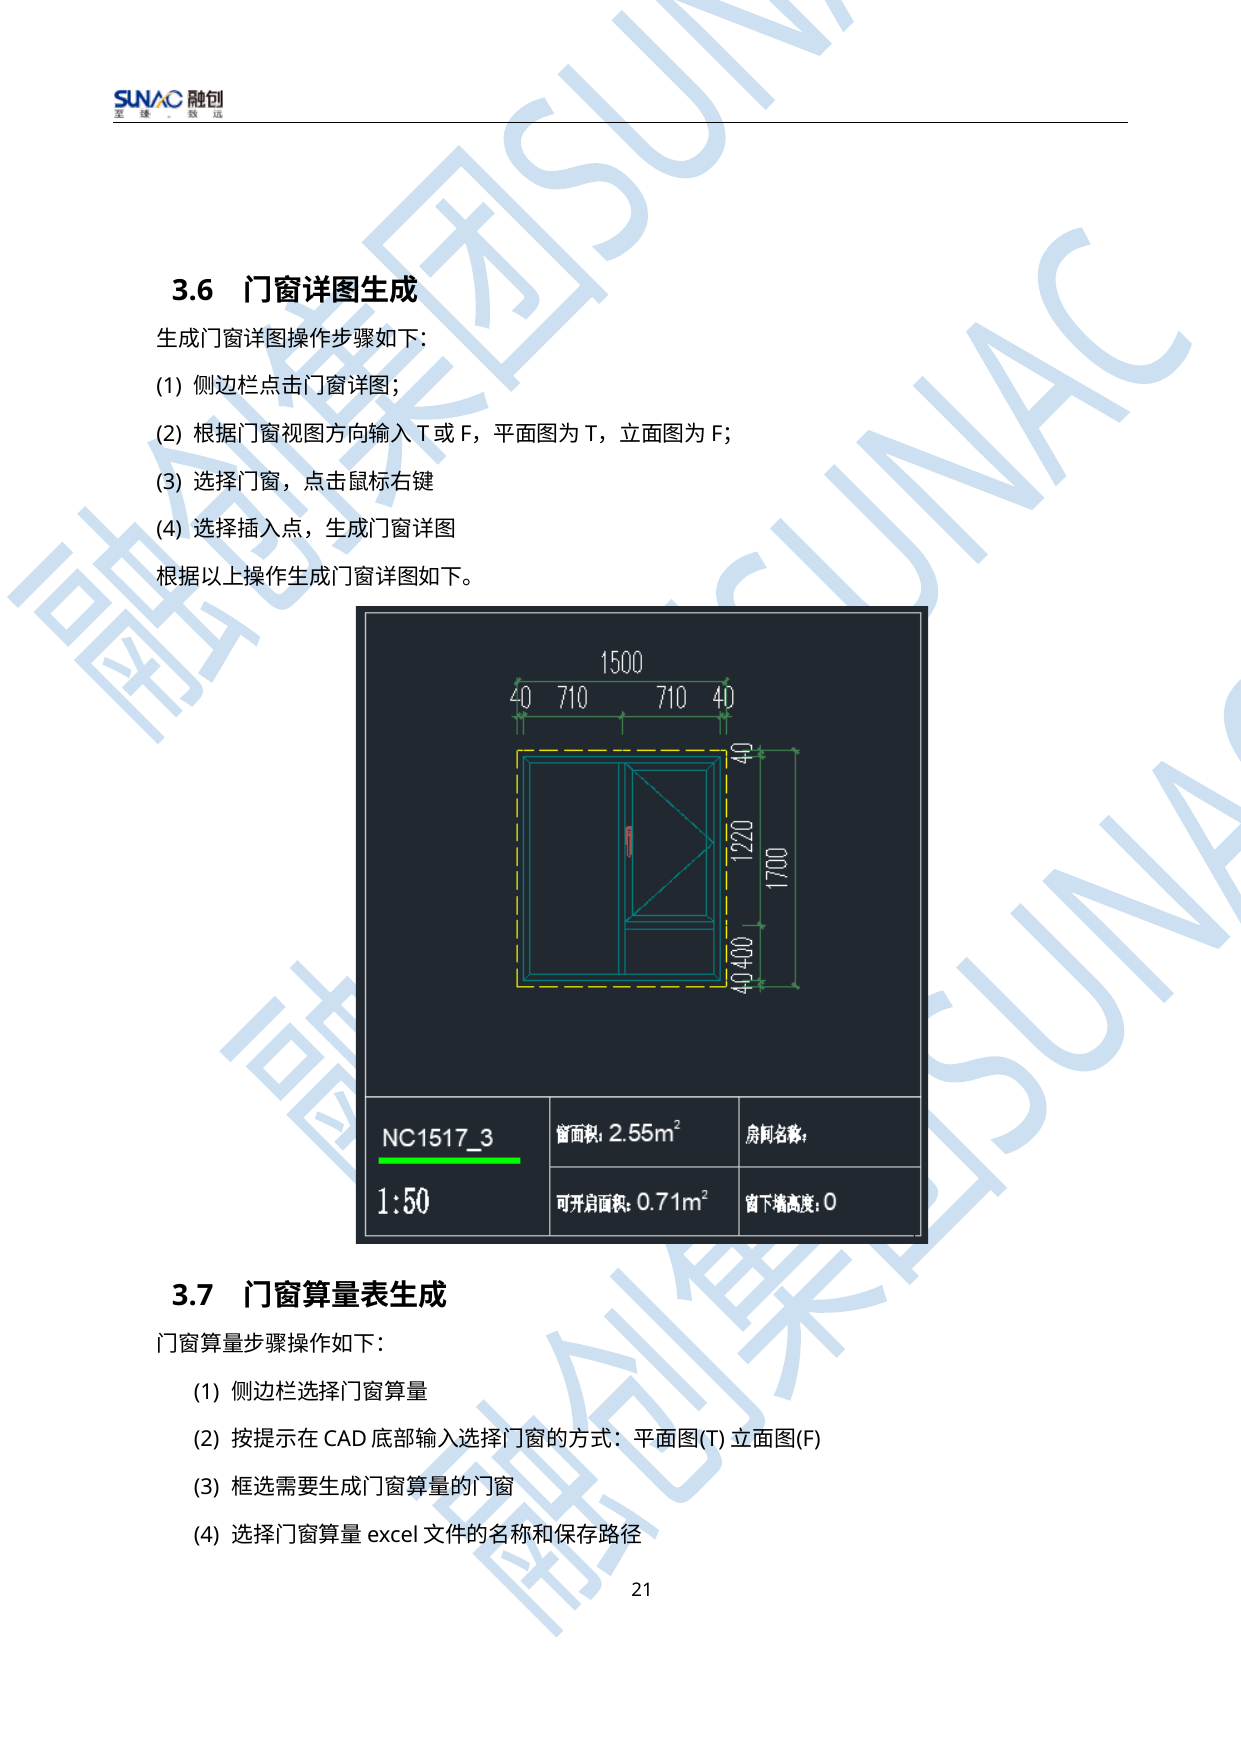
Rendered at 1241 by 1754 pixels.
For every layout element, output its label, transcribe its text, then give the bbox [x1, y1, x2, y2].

list 选择门窗，点击鼠标右键 [156, 464, 1128, 496]
subtitle 门窗详图生成 [172, 266, 1128, 308]
subtitle 门窗算量表生成 [172, 1271, 1128, 1314]
list 选择插入点，生成门窗详图 [156, 511, 1128, 543]
list 按提示在CAD底部输入选择门窗的方式：平面图(T) 立面图(F) [194, 1421, 1128, 1453]
list 根据门窗视图方向输入T或F，平面图为T，立面图为F； [156, 416, 1128, 448]
picture [355, 606, 929, 1244]
text 根据以上操作生成门窗详图如下。 [112, 559, 1128, 591]
picture [112, 88, 225, 120]
list 框选需要生成门窗算量的门窗 [194, 1469, 1128, 1501]
list 侧边栏选择门窗算量 [194, 1374, 1128, 1406]
list 侧边栏点击门窗详图； [156, 368, 1128, 400]
list 选择门窗算量excel文件的名称和保存路径 [194, 1517, 1128, 1548]
text 生成门窗详图操作步骤如下： [112, 321, 1128, 353]
text 门窗算量步骤操作如下： [112, 1326, 1128, 1358]
